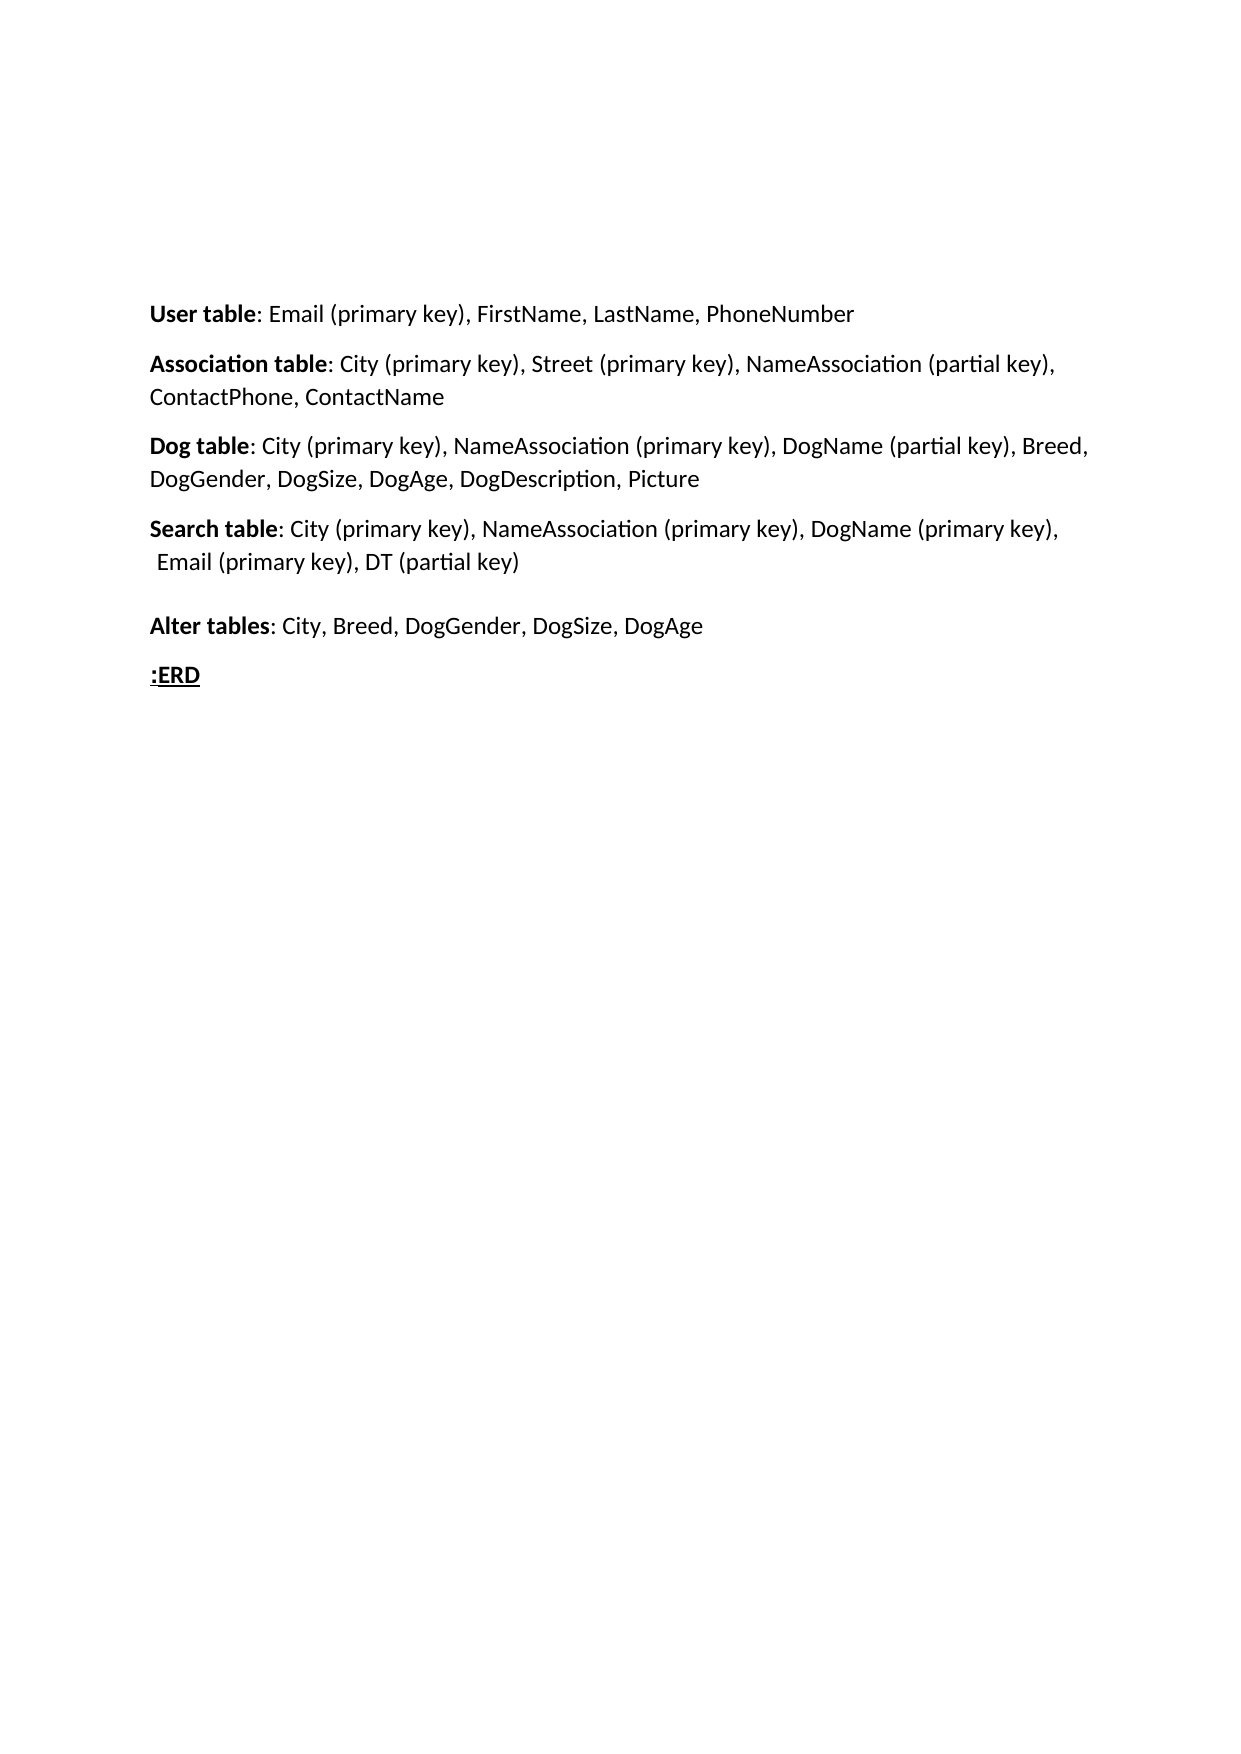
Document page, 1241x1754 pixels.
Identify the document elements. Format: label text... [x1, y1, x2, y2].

text Association table: City (primary key), Street (primary key), NameAssociation (partial key), ContactPhone, ContactName [150, 348, 1090, 411]
text ERD: [150, 659, 1090, 690]
text User table: Email (primary key), FirstName, LastName, PhoneNumber [150, 298, 1090, 329]
text Dog table: City (primary key), NameAssociation (primary key), DogName (partial key), Breed, DogGender, DogSize, DogAge, DogDescription, Picture [150, 430, 1090, 494]
text Search table: City (primary key), NameAssociation (primary key), DogName (primary key), Email (primary key), DT (partial key) Alter tables: City, Breed, DogGender, DogSize, DogAge [150, 513, 1090, 640]
